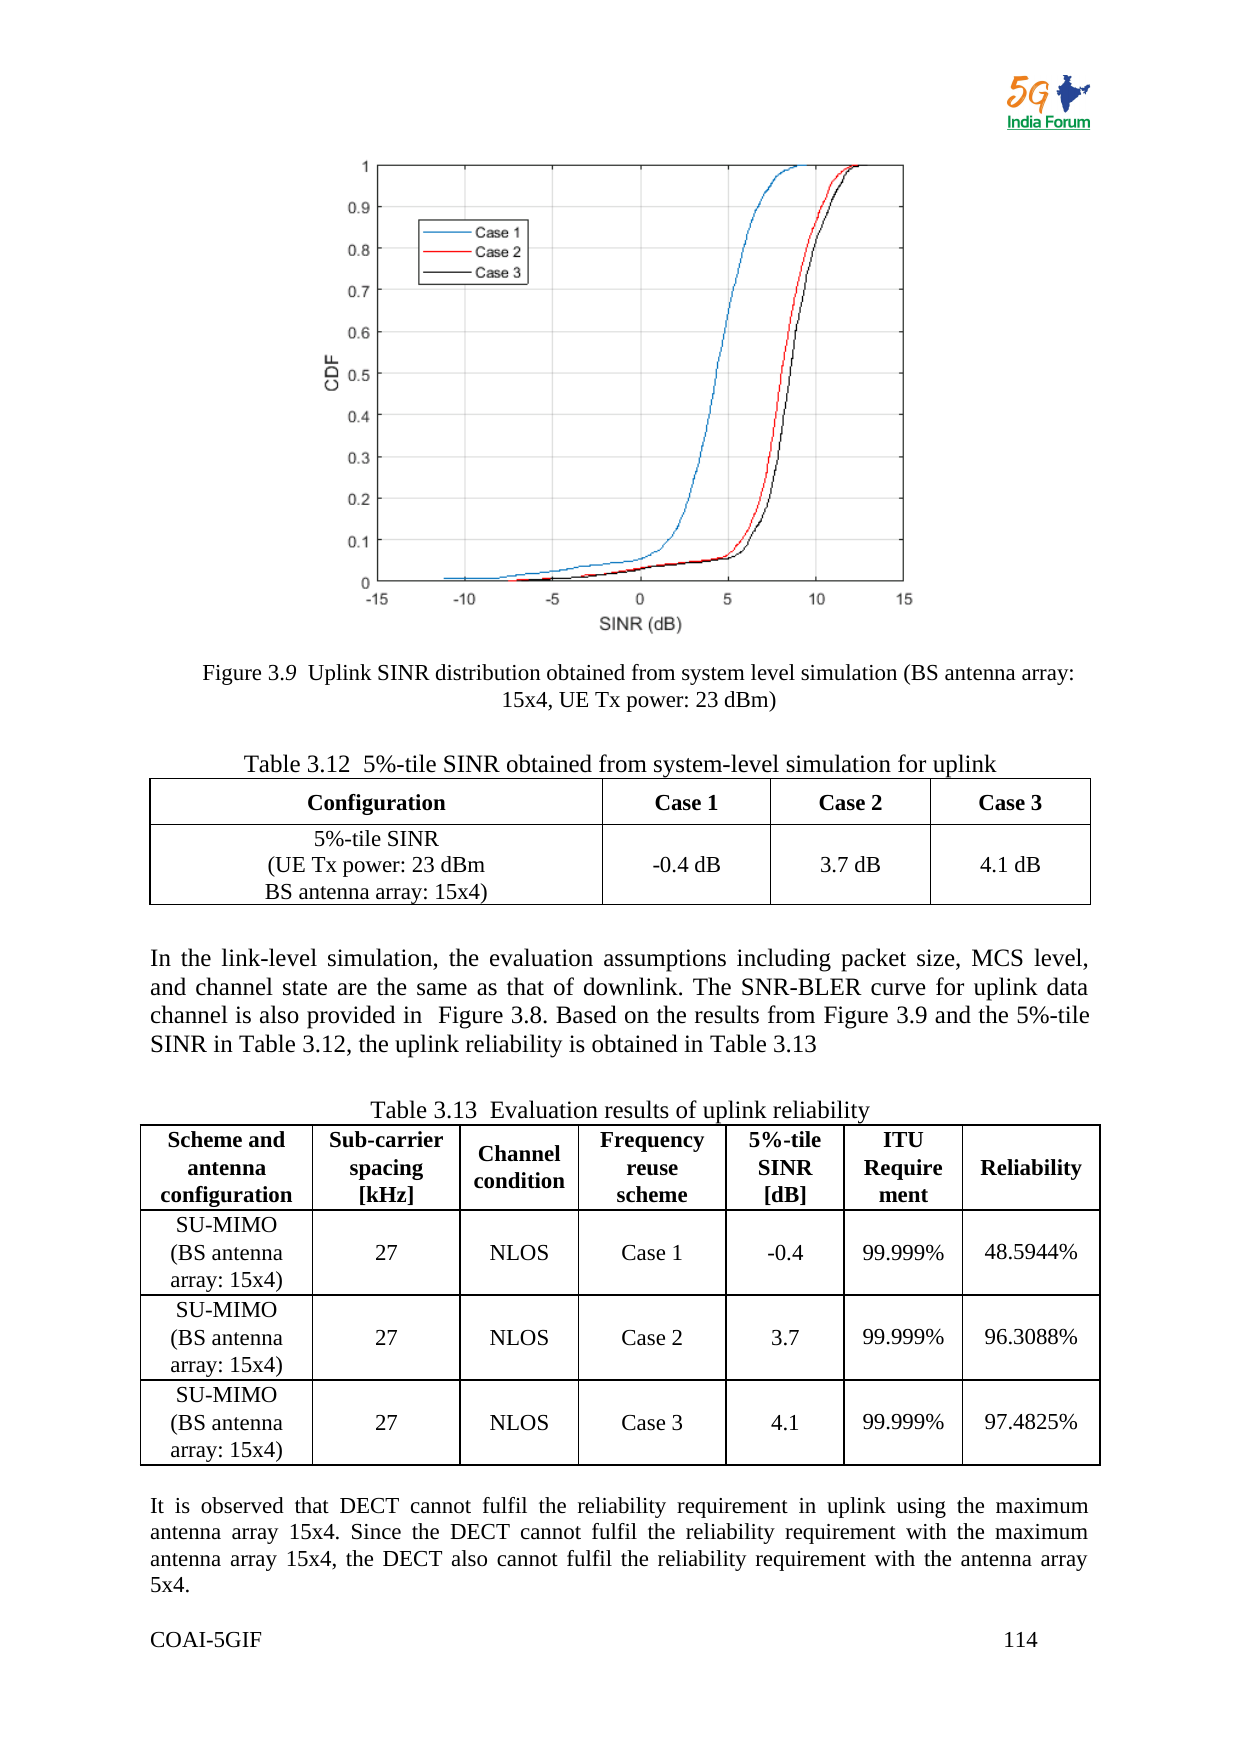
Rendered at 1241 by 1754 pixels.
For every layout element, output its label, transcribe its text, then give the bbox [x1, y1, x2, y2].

text Table 3.12 5%-tile SINR obtained from system-level simulation for uplink [150, 749, 1090, 778]
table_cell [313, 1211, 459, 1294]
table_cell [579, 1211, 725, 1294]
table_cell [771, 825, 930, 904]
picture [320, 150, 920, 635]
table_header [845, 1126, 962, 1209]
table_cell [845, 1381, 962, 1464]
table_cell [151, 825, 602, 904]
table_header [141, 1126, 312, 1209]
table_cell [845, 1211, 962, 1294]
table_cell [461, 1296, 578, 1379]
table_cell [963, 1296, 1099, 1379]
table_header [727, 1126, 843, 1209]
picture [1007, 75, 1091, 130]
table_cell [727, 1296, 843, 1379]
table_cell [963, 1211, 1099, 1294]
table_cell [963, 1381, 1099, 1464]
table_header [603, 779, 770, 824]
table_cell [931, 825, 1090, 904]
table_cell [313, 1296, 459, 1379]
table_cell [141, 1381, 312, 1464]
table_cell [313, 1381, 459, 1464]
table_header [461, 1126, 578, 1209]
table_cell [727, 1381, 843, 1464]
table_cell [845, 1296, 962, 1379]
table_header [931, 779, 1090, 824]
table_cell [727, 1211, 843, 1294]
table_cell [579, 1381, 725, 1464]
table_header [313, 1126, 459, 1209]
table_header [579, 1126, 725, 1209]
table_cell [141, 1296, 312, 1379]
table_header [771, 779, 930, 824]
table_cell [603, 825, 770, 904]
text Table 3.13 Evaluation results of uplink reliability [150, 1095, 1090, 1124]
text In the link-level simulation, the evaluation assumptions including packet size, MCS level, and channel state are the same as that of downlink. The SNR-BLER curve for uplink data channel is also provided in Figure 3.8. Based on the results from Figure 3.9 and the 5%-tile SINR in Table 3.12, the uplink reliability is obtained in Table 3.13 [150, 943, 1090, 1058]
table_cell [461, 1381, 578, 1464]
text It is observed that DECT cannot fulfil the reliability requirement in uplink using the maximum antenna array 15x4. Since the DECT cannot fulfil the reliability requirement with the maximum antenna array 15x4, the DECT also cannot fulfil the reliability requirement with the antenna array 5x4. [150, 1492, 1090, 1597]
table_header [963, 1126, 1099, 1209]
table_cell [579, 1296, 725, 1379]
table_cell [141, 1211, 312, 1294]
text Figure 3.9 Uplink SINR distribution obtained from system level simulation (BS antenna array: 15x4, UE Tx power: 23 dBm) [187, 659, 1090, 712]
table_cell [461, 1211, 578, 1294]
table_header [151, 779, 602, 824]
